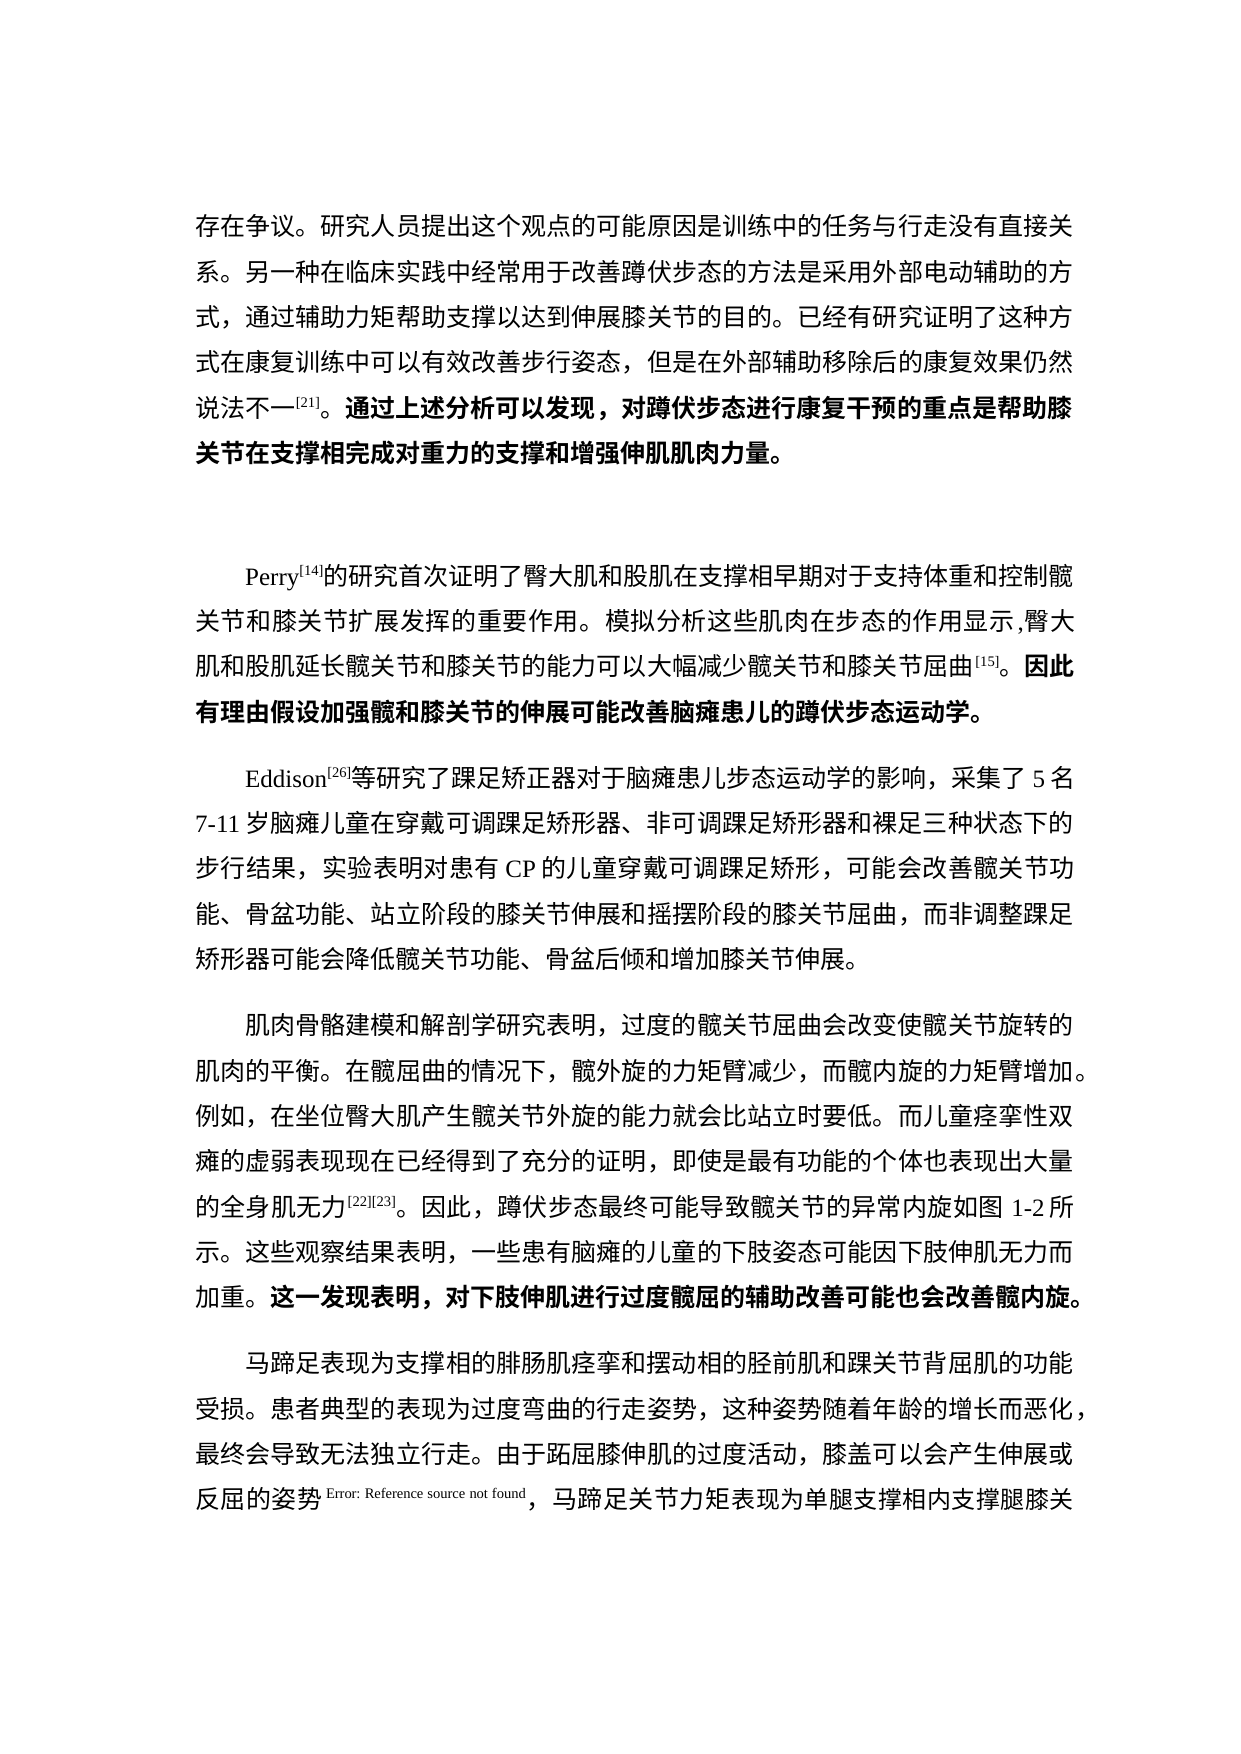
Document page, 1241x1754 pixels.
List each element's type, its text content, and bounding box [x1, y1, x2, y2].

text 肌肉骨骼建模和解剖学研究表明，过度的髋关节屈曲会改变使髋关节旋转的肌肉的平衡。在髋屈曲的情况下，髋外旋的力矩臂减少，而髋内旋的力矩臂增加。例如，在坐位臀大肌产生髋关节外旋的能力就会比站立时要低。而儿童痉挛性双瘫的虚弱表现现在已经得到了充分的证明，即使是最有功能的个体也表现出大量的全身肌无力[22][23]。因此，蹲伏步态最终可能导致髋关节的异常内旋如图1-2所示。这些观察结果表明，一些患有脑瘫的儿童的下肢姿态可能因下肢伸肌无力而加重。这一发现表明，对下肢伸肌进行过度髋屈的辅助改善可能也会改善髋内旋。 [195, 1006, 1075, 1314]
text Perry[14]的研究首次证明了臀大肌和股肌在支撑相早期对于支持体重和控制髋关节和膝关节扩展发挥的重要作用。模拟分析这些肌肉在步态的作用显示,臀大肌和股肌延长髋关节和膝关节的能力可以大幅减少髋关节和膝关节屈曲[15]。因此有理由假设加强髋和膝关节的伸展可能改善脑瘫患儿的蹲伏步态运动学。 [195, 556, 1075, 728]
text Eddison[26]等研究了踝足矫正器对于脑瘫患儿步态运动学的影响，采集了5名7-11岁脑瘫儿童在穿戴可调踝足矫形器、非可调踝足矫形器和裸足三种状态下的步行结果，实验表明对患有CP的儿童穿戴可调踝足矫形，可能会改善髋关节功能、骨盆功能、站立阶段的膝关节伸展和摇摆阶段的膝关节屈曲，而非调整踝足矫形器可能会降低髋关节功能、骨盆后倾和增加膝关节伸展。 [195, 758, 1075, 976]
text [195, 207, 1075, 469]
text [195, 1344, 1075, 1516]
